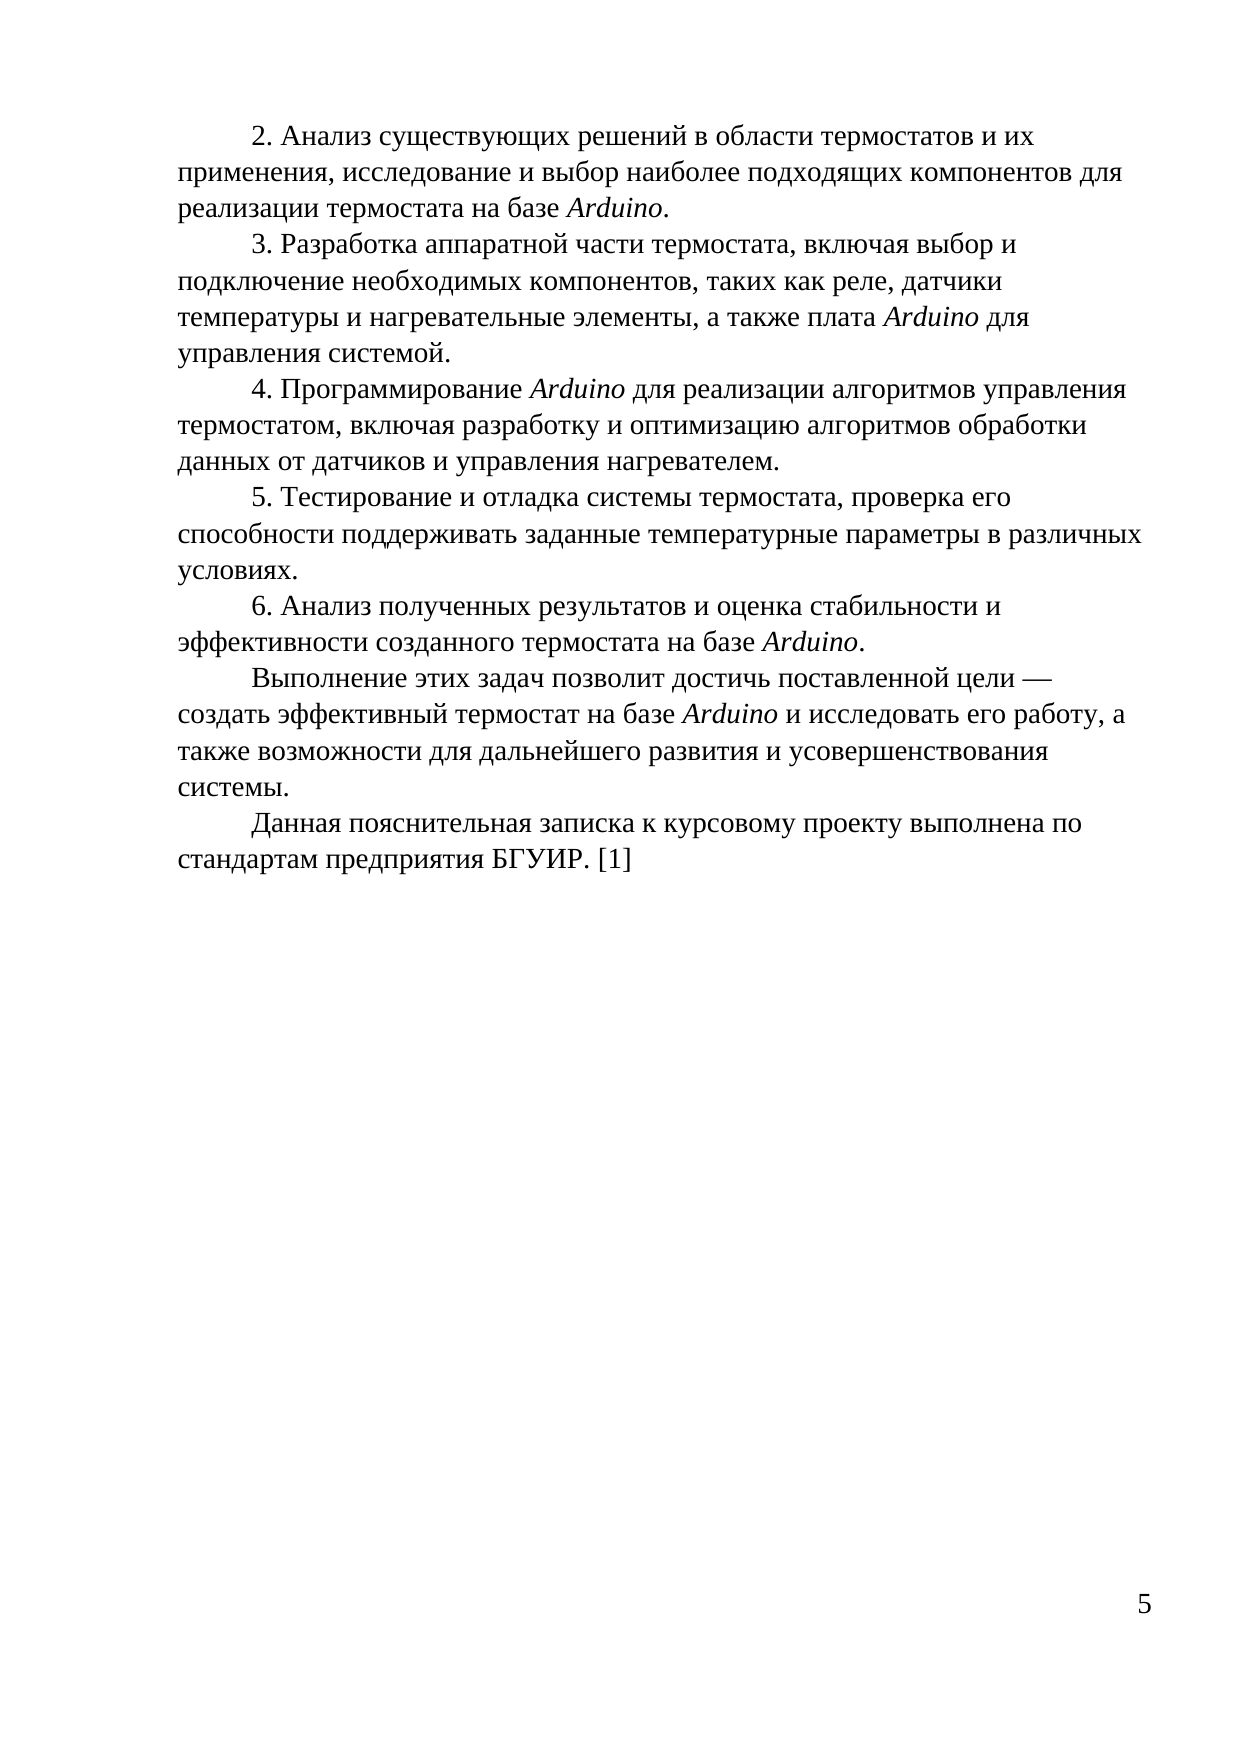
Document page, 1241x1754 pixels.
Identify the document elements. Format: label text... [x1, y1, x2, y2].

text Выполнение этих задач позволит достичь поставленной цели — создать эффективный термостат на базе Arduino и исследовать его работу, а также возможности для дальнейшего развития и усовершенствования системы. [177, 660, 1152, 802]
text Данная пояснительная записка к курсовому проекту выполнена по стандартам предприятия БГУИР. [1] [177, 805, 1152, 874]
text 6. Анализ полученных результатов и оценка стабильности и эффективности созданного термостата на базе Arduino. [177, 588, 1152, 658]
text 4. Программирование Arduino для реализации алгоритмов управления термостатом, включая разработку и оптимизацию алгоритмов обработки данных от датчиков и управления нагревателем. [177, 371, 1152, 477]
text 5. Тестирование и отладка системы термостата, проверка его способности поддерживать заданные температурные параметры в различных условиях. [177, 479, 1152, 585]
text 2. Анализ существующих решений в области термостатов и их применения, исследование и выбор наиболее подходящих компонентов для реализации термостата на базе Arduino. [177, 118, 1152, 224]
text 3. Разработка аппаратной части термостата, включая выбор и подключение необходимых компонентов, таких как реле, датчики температуры и нагревательные элементы, а также плата Arduino для управления системой. [177, 227, 1152, 368]
